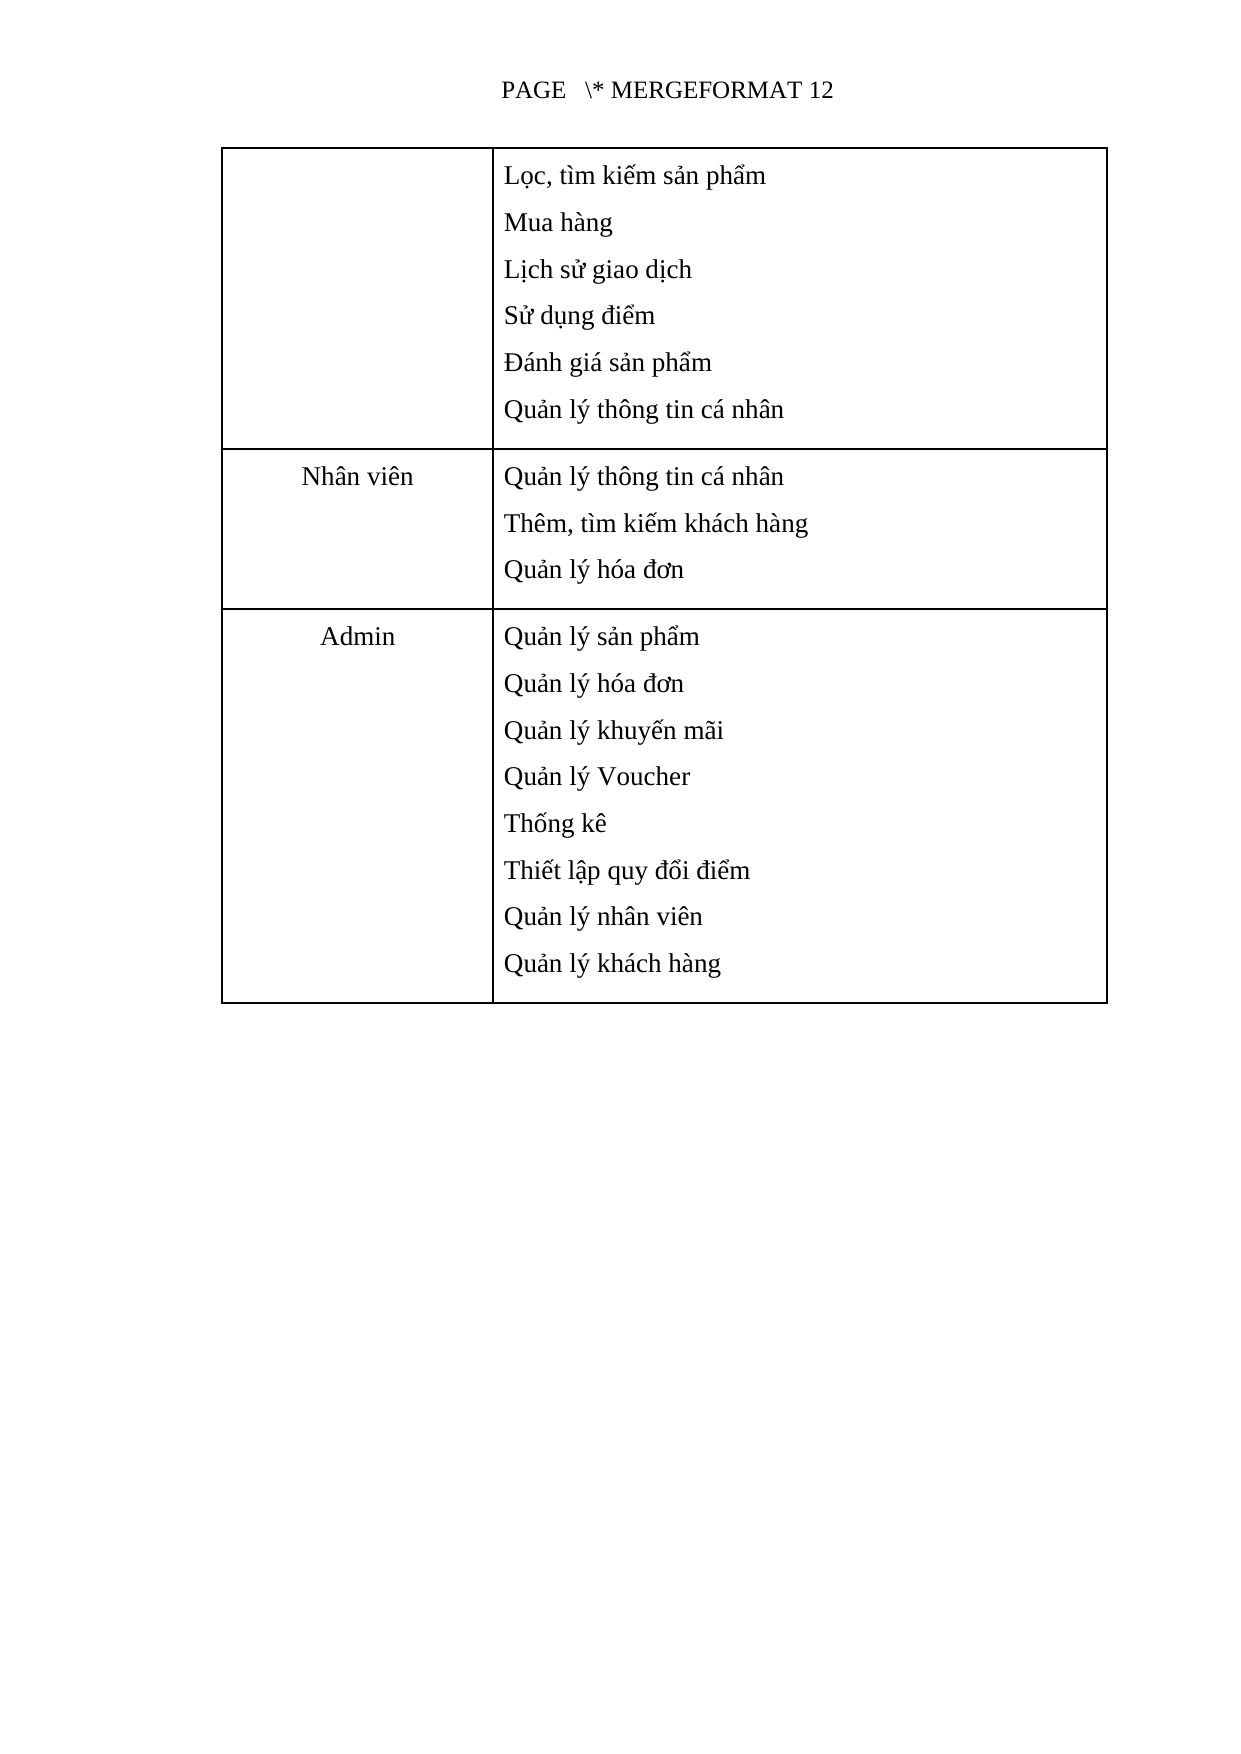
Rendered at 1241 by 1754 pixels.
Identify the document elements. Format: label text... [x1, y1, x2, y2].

table_cell Admin [223, 610, 492, 1002]
table_cell Quản lý sản phẩm Quản lý hóa đơn Quản lý khuyến mãi Quản lý Voucher Thống kê Thiết lập quy đổi điểm Quản lý nhân viên Quản lý khách hàng [494, 610, 1106, 1002]
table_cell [223, 149, 492, 447]
table_cell Quản lý thông tin cá nhân Thêm, tìm kiếm khách hàng Quản lý hóa đơn [494, 450, 1106, 608]
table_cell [494, 149, 1106, 447]
table_cell Nhân viên [223, 450, 492, 608]
